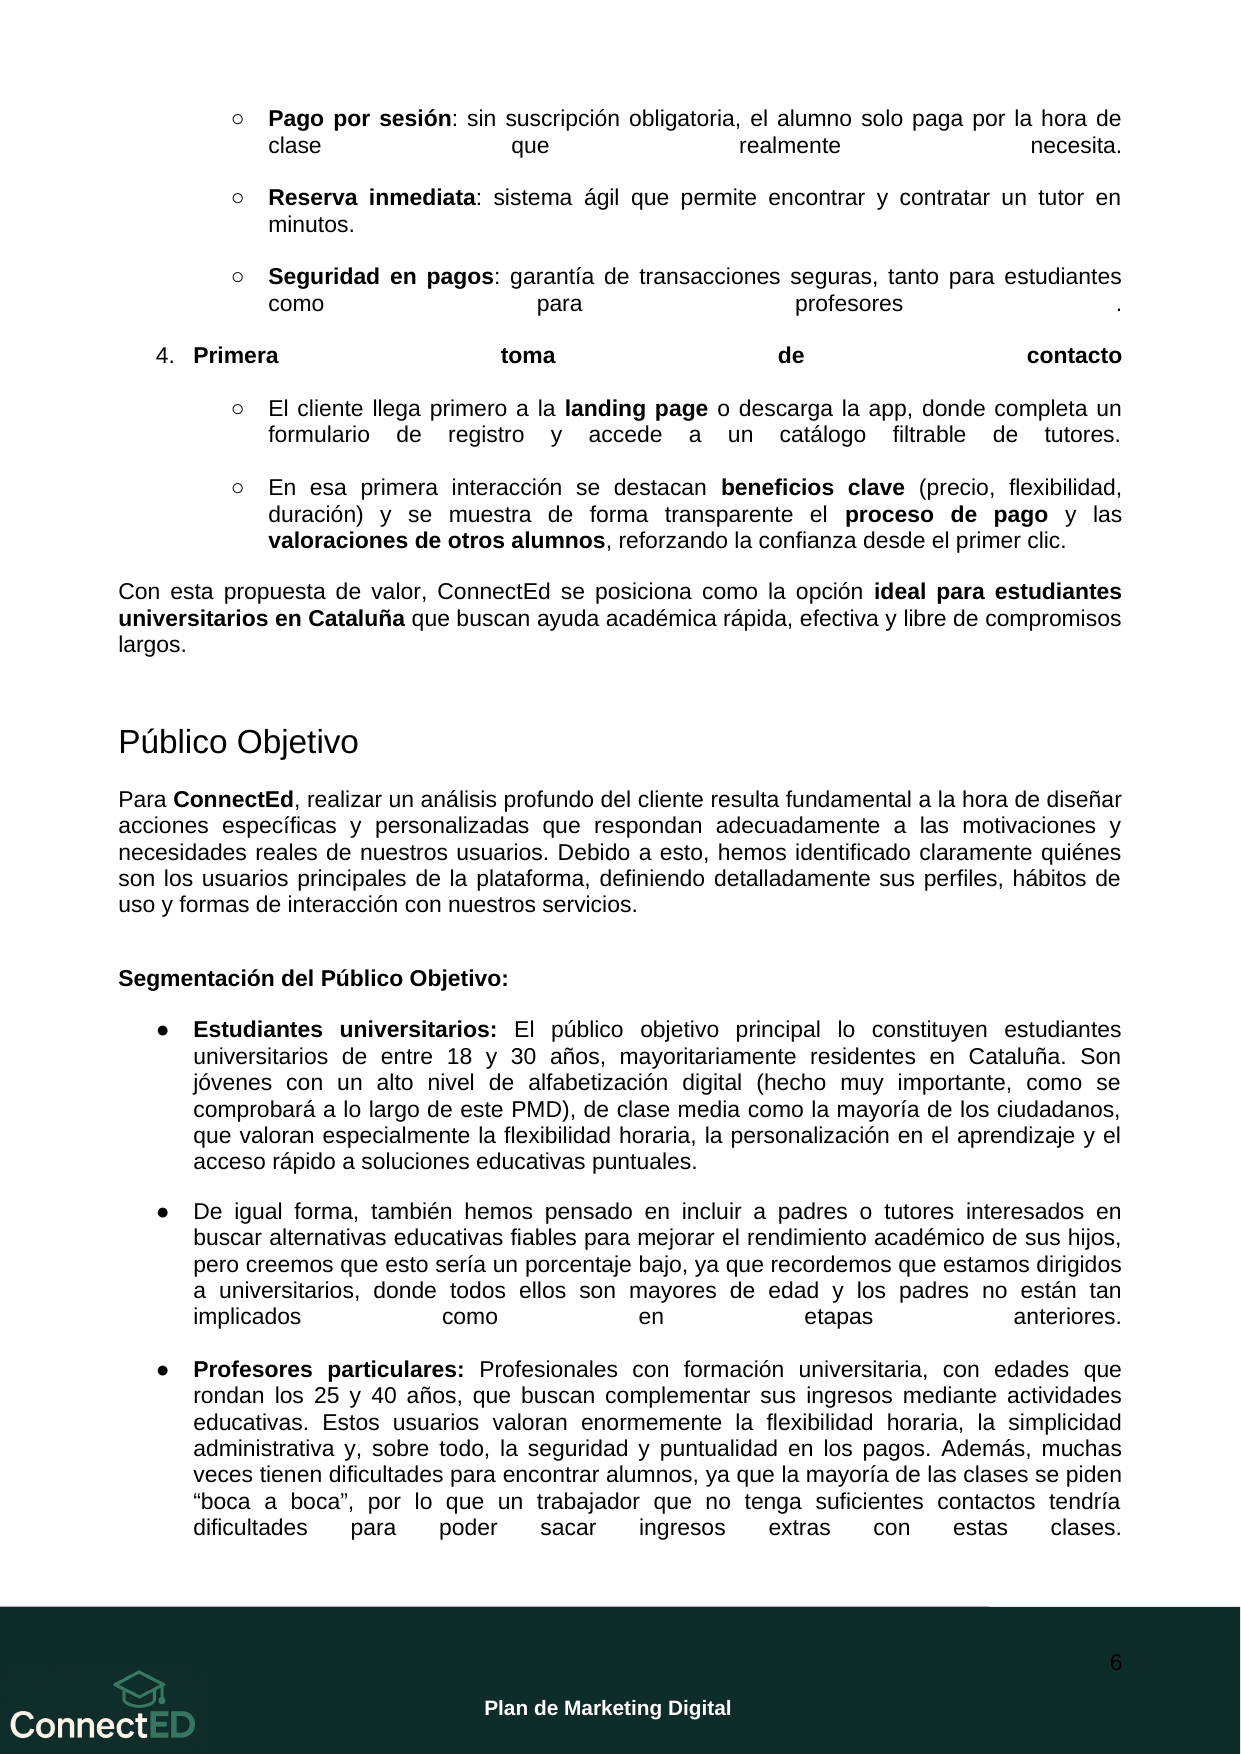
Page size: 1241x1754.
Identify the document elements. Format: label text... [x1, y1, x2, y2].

list Reserva inmediata: sistema ágil que permite encontrar y contratar un tutor en minutos. [231, 184, 1122, 263]
list Primera toma de contacto [156, 342, 1122, 395]
list Estudiantes universitarios: El público objetivo principal lo constituyen estudiantes universitarios de entre 18 y 30 años, mayoritariamente residentes en Cataluña. Son jóvenes con un alto nivel de alfabetización digital (hecho muy importante, como se comprobará a lo largo de este PMD), de clase media como la mayoría de los ciudadanos, que valoran especialmente la flexibilidad horaria, la personalización en el aprendizaje y el acceso rápido a soluciones educativas puntuales. [156, 1016, 1122, 1174]
list De igual forma, también hemos pensado en incluir a padres o tutores interesados en buscar alternativas educativas fiables para mejorar el rendimiento académico de sus hijos, pero creemos que esto sería un porcentaje bajo, ya que recordemos que estamos dirigidos a universitarios, donde todos ellos son mayores de edad y los padres no están tan implicados como en etapas anteriores. [156, 1198, 1122, 1356]
list Pago por sesión: sin suscripción obligatoria, el alumno solo paga por la hora de clase que realmente necesita. [231, 105, 1122, 184]
text Con esta propuesta de valor, ConnectEd se posiciona como la opción ideal para estudiantes universitarios en Cataluña que buscan ayuda académica rápida, efectiva y libre de compromisos largos. [118, 578, 1122, 657]
text Para ConnectEd, realizar un análisis profundo del cliente resulta fundamental a la hora de diseñar acciones específicas y personalizadas que respondan adecuadamente a las motivaciones y necesidades reales de nuestros usuarios. Debido a esto, hemos identificado claramente quiénes son los usuarios principales de la plataforma, definiendo detalladamente sus perfiles, hábitos de uso y formas de interacción con nuestros servicios. [118, 786, 1122, 918]
subtitle Público Objetivo [118, 722, 1122, 761]
text Segmentación del Público Objetivo: [118, 965, 1122, 991]
list Seguridad en pagos: garantía de transacciones seguras, tanto para estudiantes como para profesores . [231, 263, 1122, 342]
picture [0, 1664, 208, 1750]
list El cliente llega primero a la landing page o descarga la app, donde completa un formulario de registro y accede a un catálogo filtrable de tutores. [231, 395, 1122, 474]
list En esa primera interacción se destacan beneficios clave (precio, flexibilidad, duración) y se muestra de forma transparente el proceso de pago y las valoraciones de otros alumnos, reforzando la confianza desde el primer clic. [231, 474, 1122, 553]
list Profesores particulares: Profesionales con formación universitaria, con edades que rondan los 25 y 40 años, que buscan complementar sus ingresos mediante actividades educativas. Estos usuarios valoran enormemente la flexibilidad horaria, la simplicidad administrativa y, sobre todo, la seguridad y puntualidad en los pagos. Además, muchas veces tienen dificultades para encontrar alumnos, ya que la mayoría de las clases se piden “boca a boca”, por lo que un trabajador que no tenga suficientes contactos tendría dificultades para poder sacar ingresos extras con estas clases. [156, 1356, 1122, 1567]
